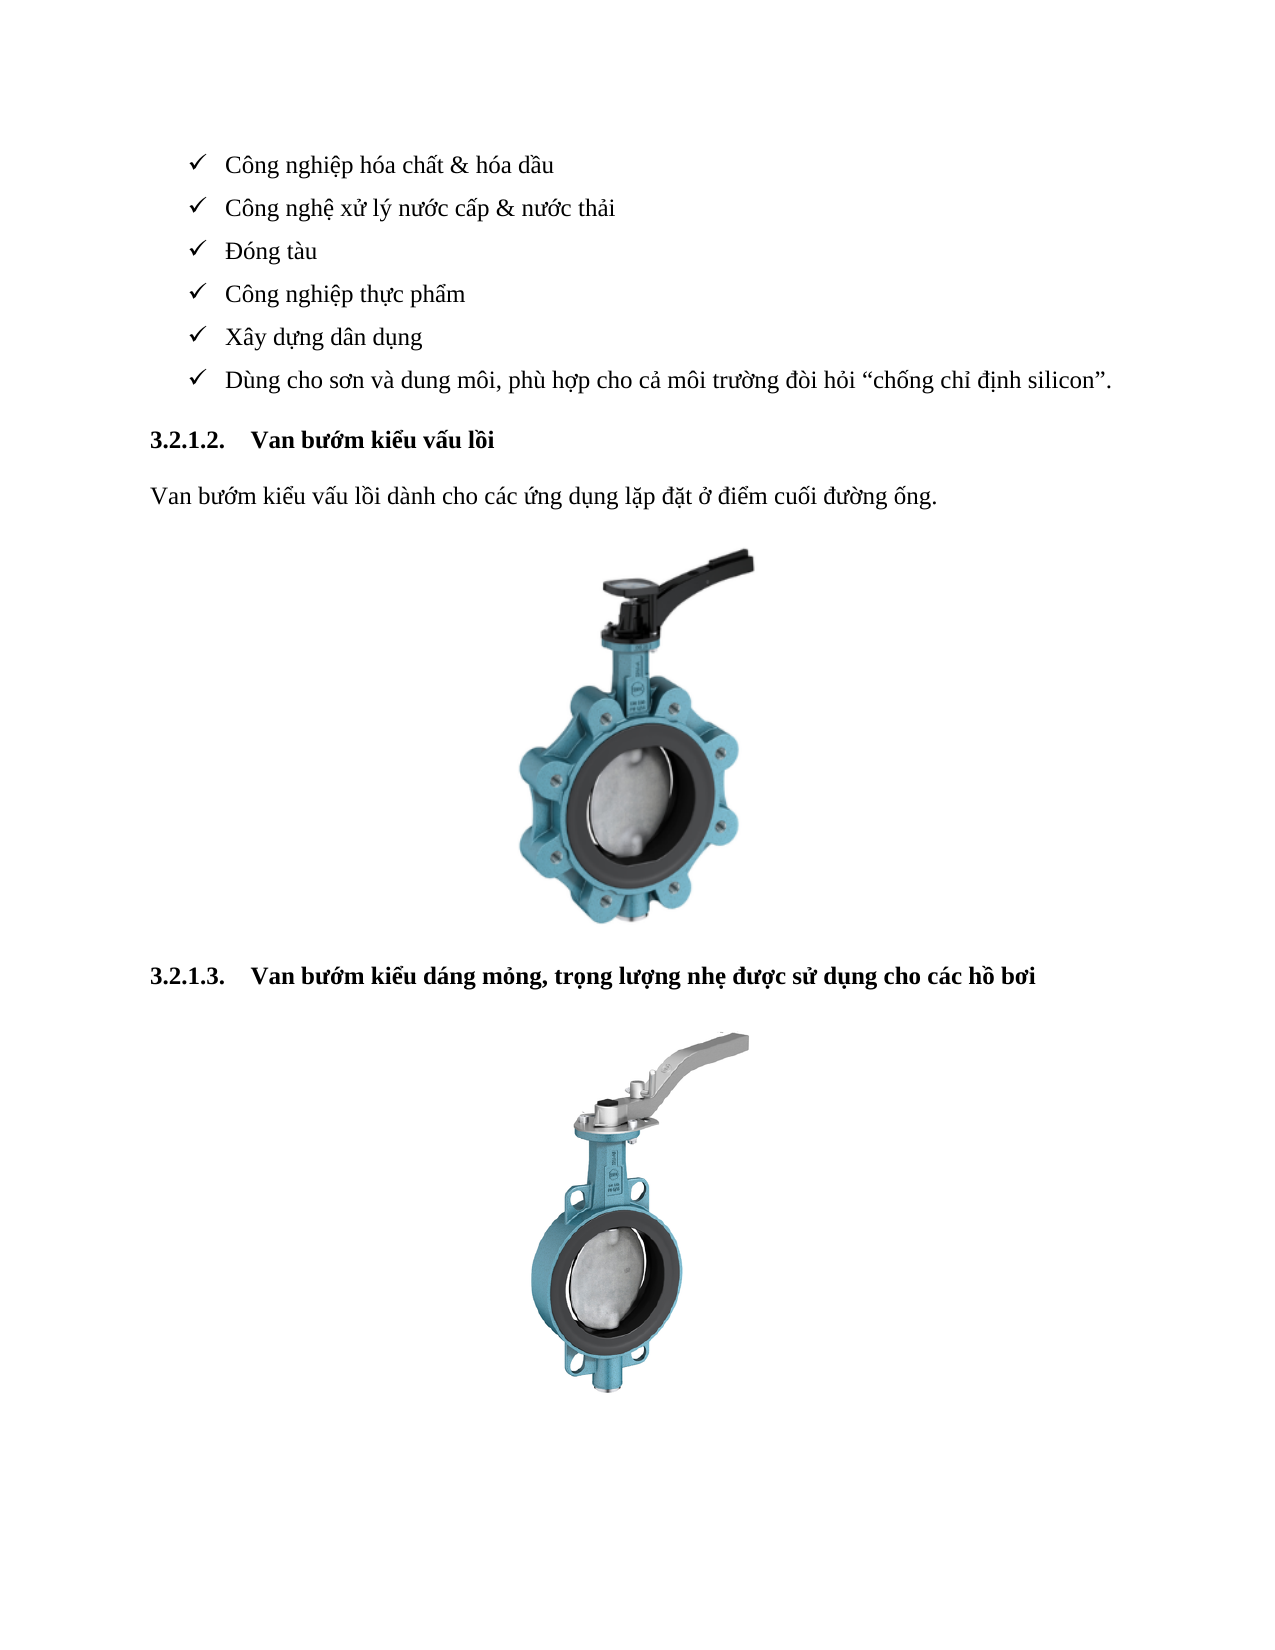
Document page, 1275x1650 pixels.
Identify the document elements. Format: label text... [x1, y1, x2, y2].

list Công nghiệp hóa chất & hóa dầu [187, 150, 1125, 179]
picture [511, 540, 764, 930]
list Dùng cho sơn và dung môi, phù hợp cho cả môi trường đòi hỏi “chống chỉ định silicon”. [187, 366, 1125, 394]
list Công nghiệp thực phẩm [187, 279, 1125, 308]
list Đóng tàu [187, 236, 1125, 265]
list Công nghệ xử lý nước cấp & nước thải [187, 193, 1125, 222]
text Van bướm kiểu vấu lồi dành cho các ứng dụng lặp đặt ở điểm cuối đường ống. [150, 481, 1125, 510]
subtitle Van bướm kiểu vấu lồi [150, 425, 1125, 454]
picture [525, 1016, 750, 1402]
subtitle Van bướm kiểu dáng mỏng, trọng lượng nhẹ được sử dụng cho các hồ bơi [150, 961, 1125, 990]
list Xây dựng dân dụng [187, 322, 1125, 351]
